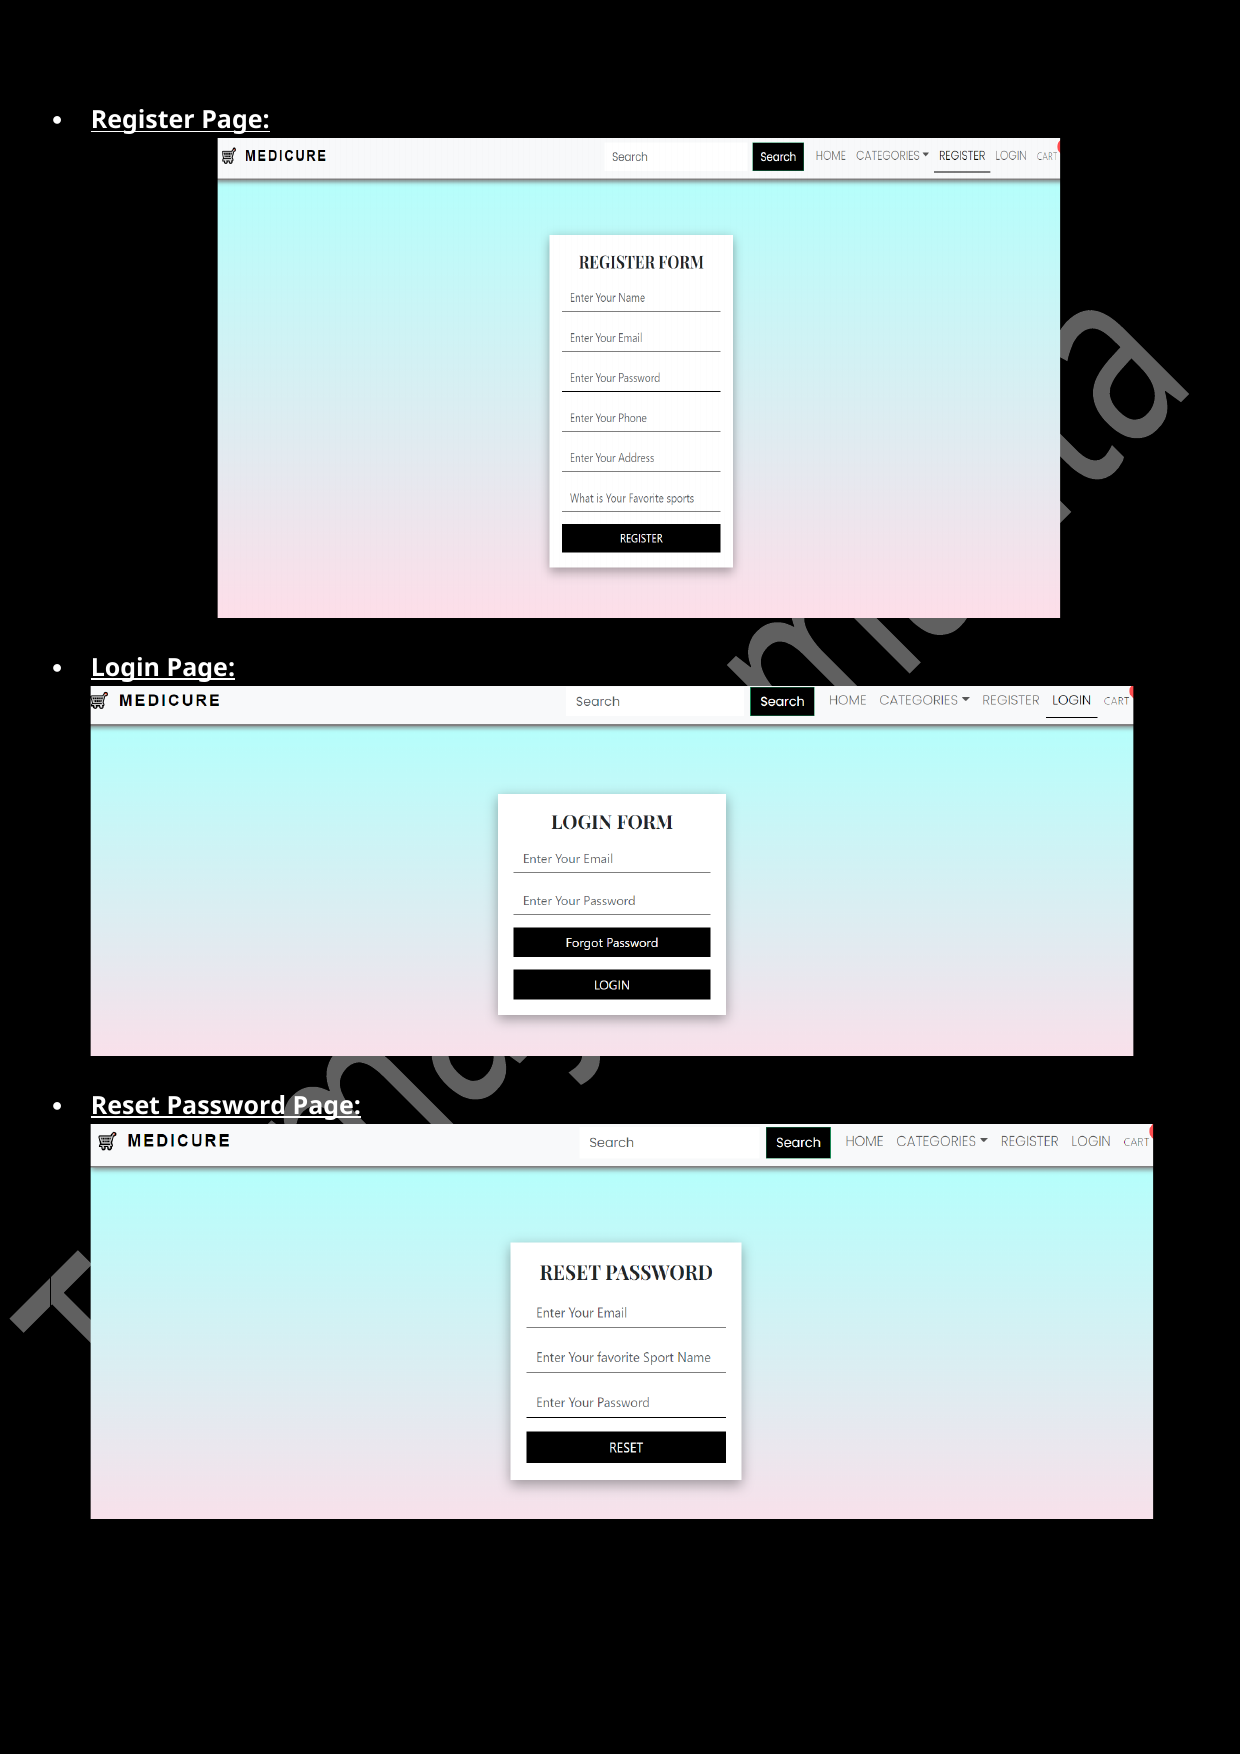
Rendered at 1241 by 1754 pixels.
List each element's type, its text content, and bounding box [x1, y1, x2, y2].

picture [217, 138, 1060, 618]
list Reset Password Page: [53, 1088, 1187, 1122]
list Login Page: [53, 650, 1187, 684]
picture [90, 1124, 1154, 1519]
list Register Page: [53, 102, 1187, 136]
picture [90, 686, 1134, 1056]
